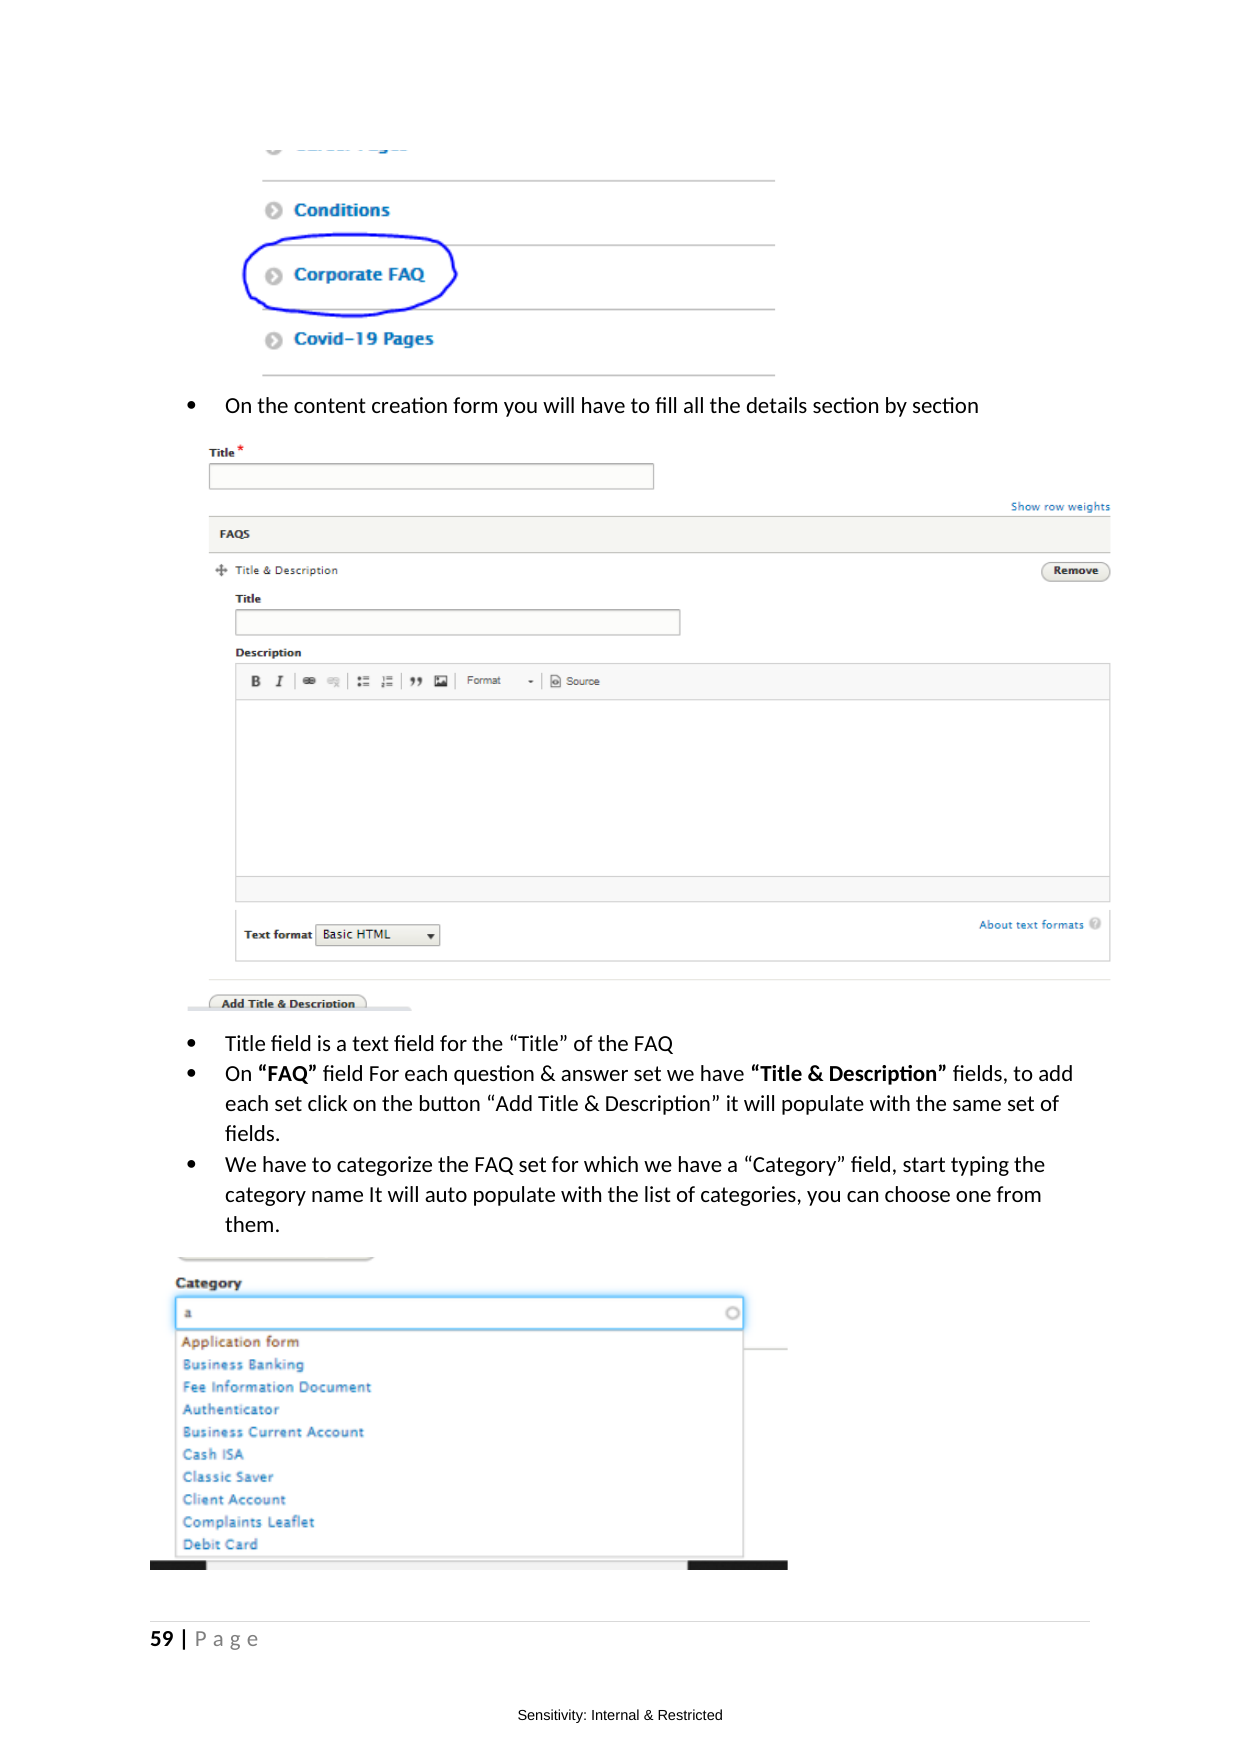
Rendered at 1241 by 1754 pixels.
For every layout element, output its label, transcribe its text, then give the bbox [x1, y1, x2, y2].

list On “FAQ” field For each question & answer set we have “Title & Description” fields, to add each set click on the button “Add Title & Description” it will populate with the same set of fields. [187, 1059, 1090, 1148]
list Title field is a text field for the “Title” of the FAQ [187, 1029, 1090, 1057]
list We have to categorize the FAQ set for which we have a “Category” field, start typing the category name It will auto populate with the list of categories, you can choose one from them. [187, 1150, 1090, 1238]
list On the content creation form you will have to fill all the details section by section [187, 391, 1090, 419]
picture [187, 438, 1128, 1011]
picture [225, 150, 775, 389]
picture [150, 1257, 788, 1570]
